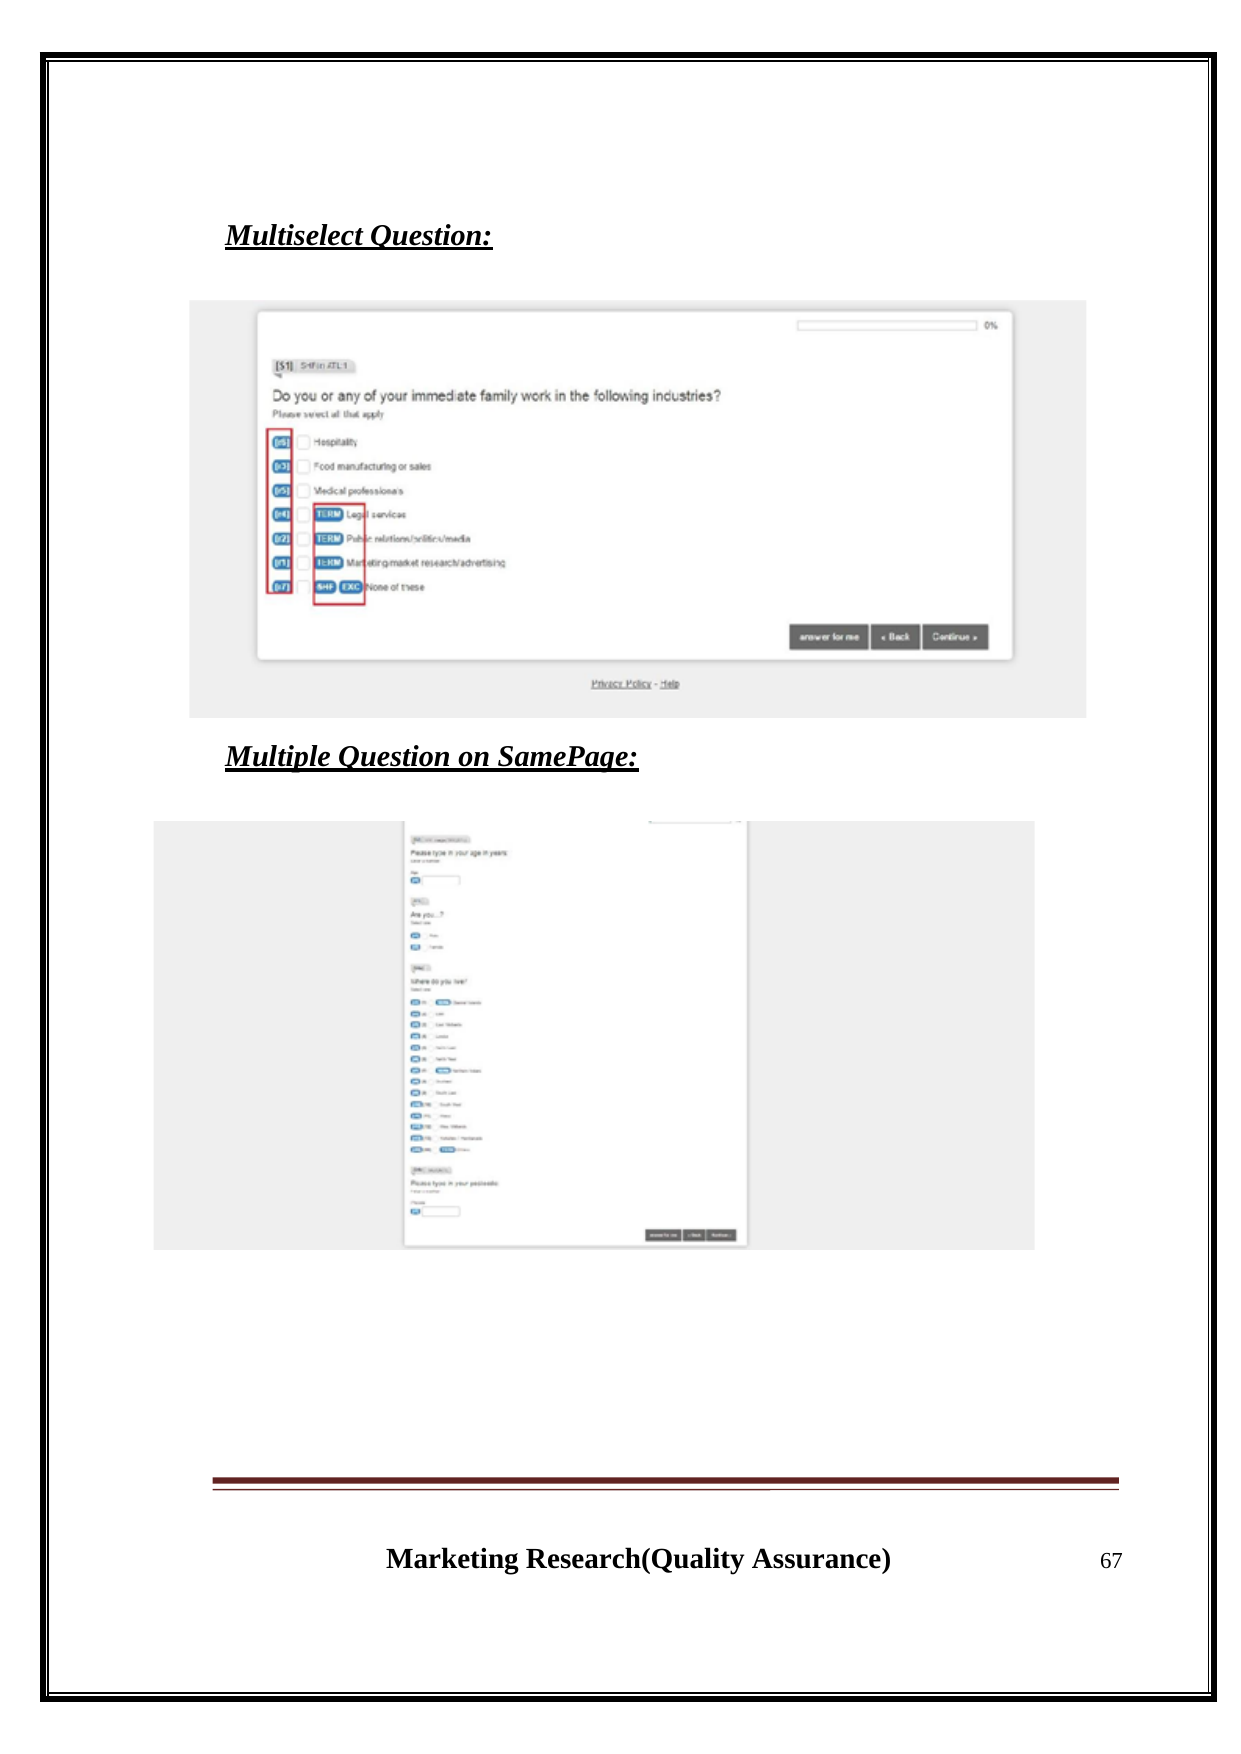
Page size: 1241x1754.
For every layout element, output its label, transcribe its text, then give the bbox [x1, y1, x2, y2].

text Multiple Question on SamePage: [225, 738, 1208, 773]
picture [189, 300, 1087, 718]
picture [153, 821, 1035, 1250]
text Multiselect Question: [225, 217, 1208, 252]
